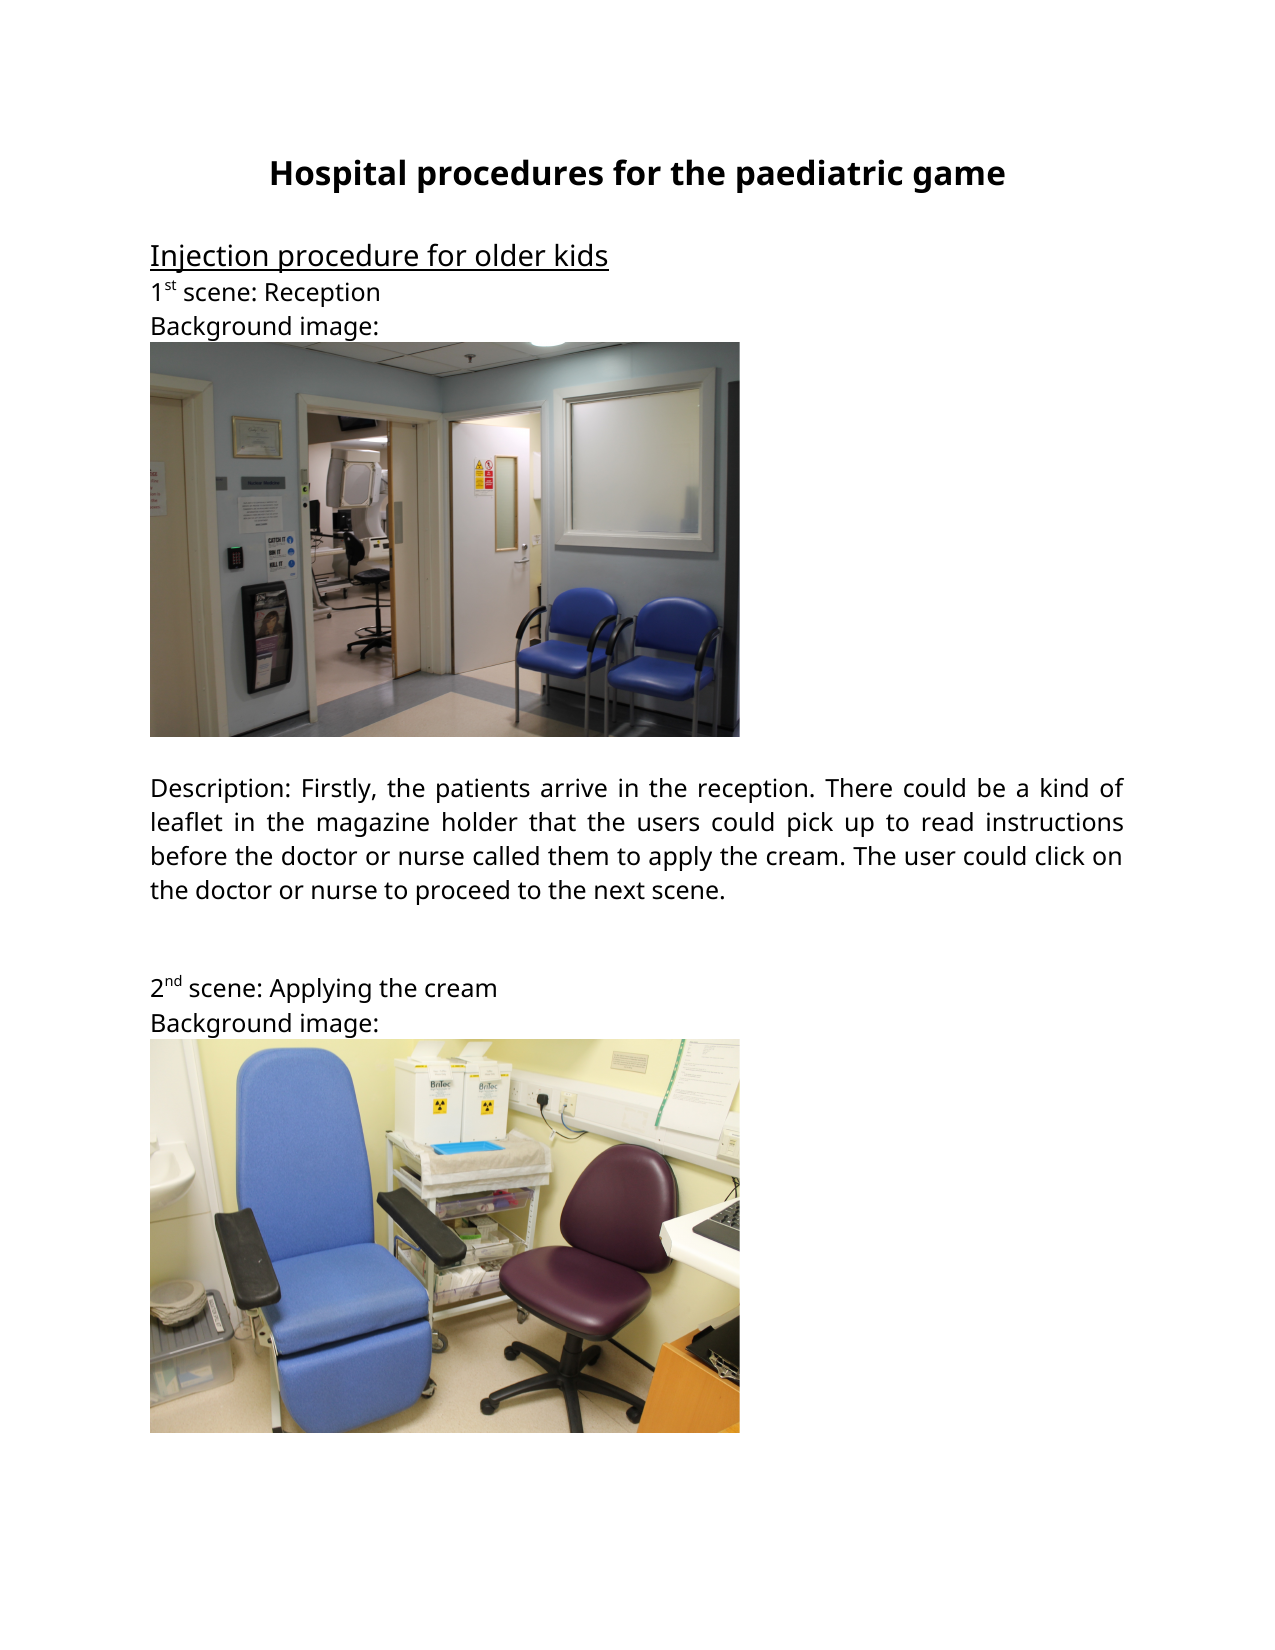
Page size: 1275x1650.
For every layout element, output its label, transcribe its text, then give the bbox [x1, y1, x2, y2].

text Description: Firstly, the patients arrive in the reception. There could be a kind of leaflet in the magazine holder that the users could pick up to read instructions before the doctor or nurse called them to apply the cream. The user could click on the doctor or nurse to proceed to the next scene. [150, 770, 1125, 907]
text 1st scene: Reception [150, 275, 1125, 309]
text Background image: [150, 1005, 1125, 1039]
text 2nd scene: Applying the cream [150, 971, 1125, 1005]
picture [150, 1039, 740, 1433]
text Injection procedure for older kids [150, 235, 1125, 275]
text Background image: [150, 309, 1125, 343]
text Hospital procedures for the paediatric game [150, 150, 1125, 195]
picture [150, 342, 740, 737]
